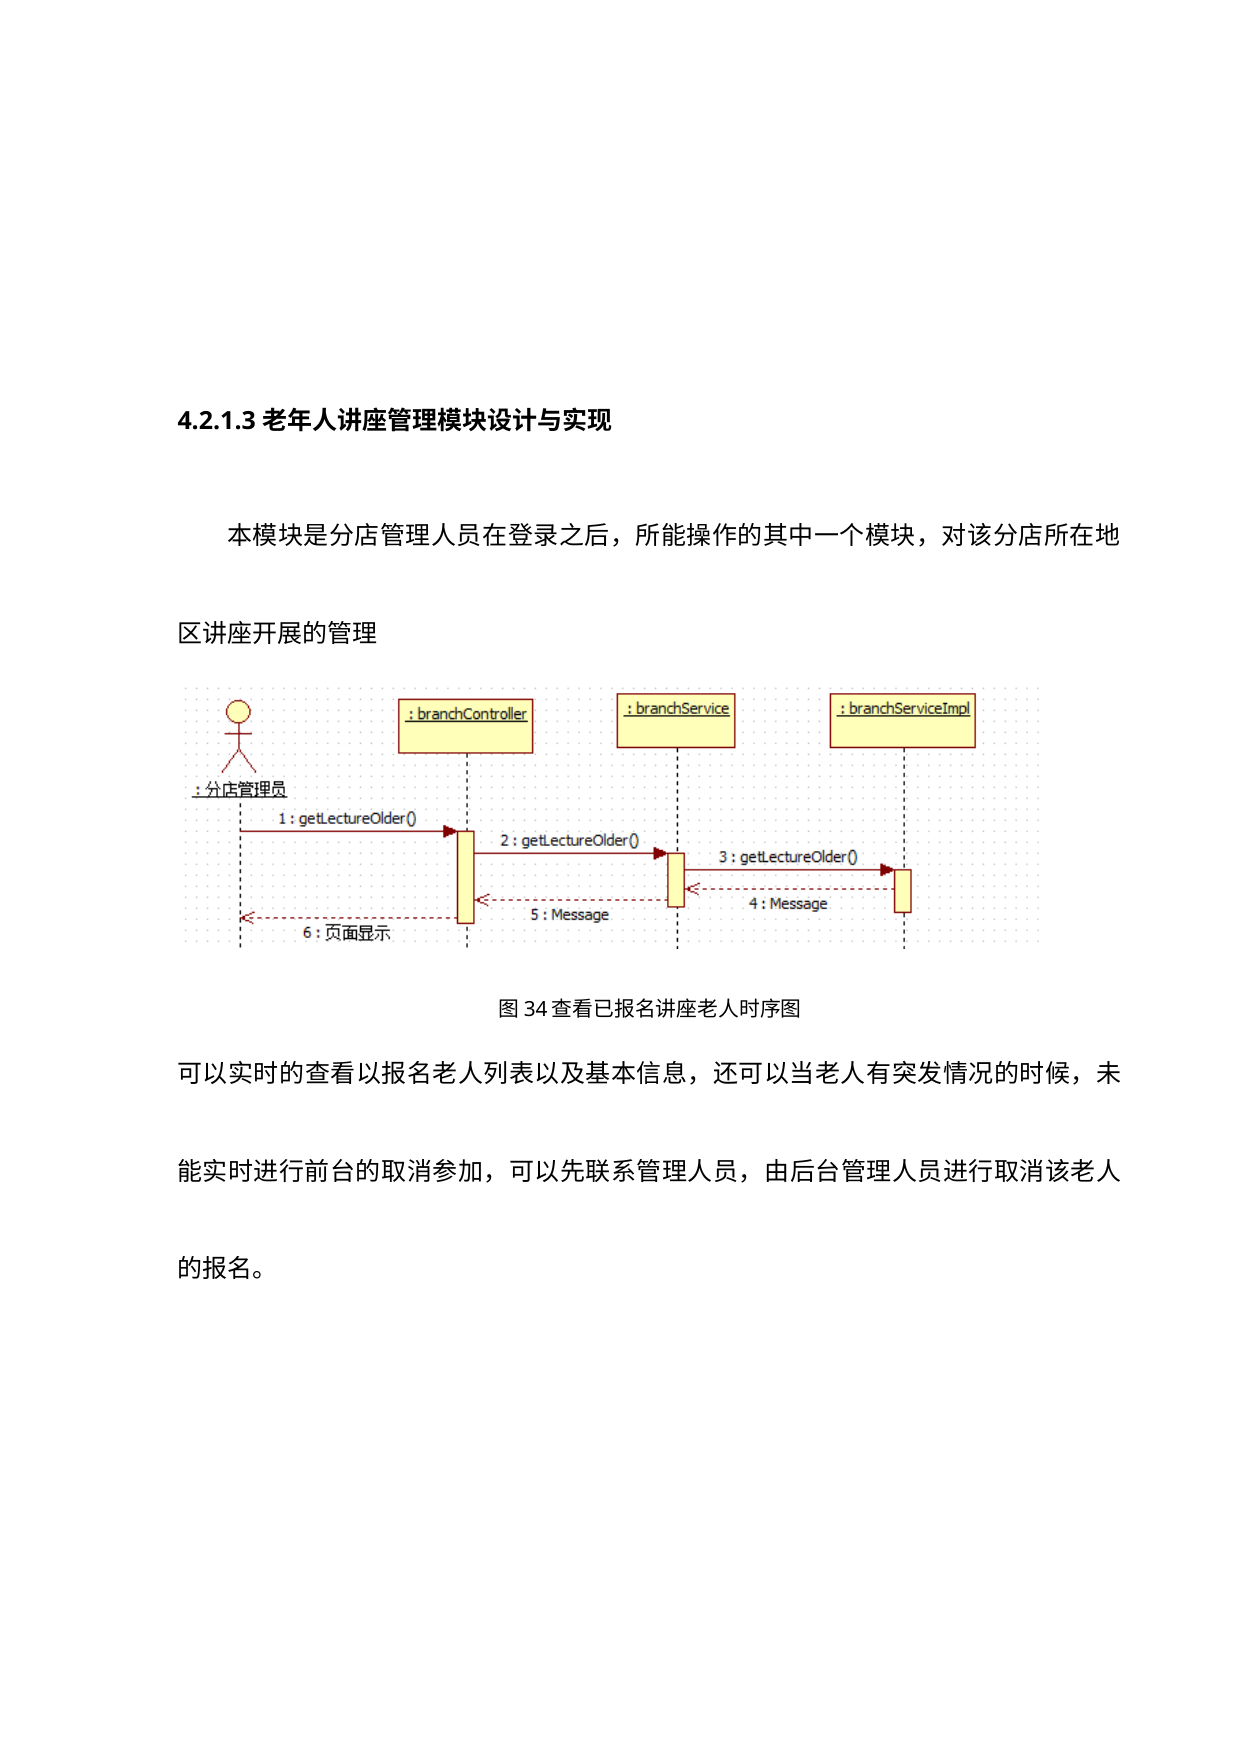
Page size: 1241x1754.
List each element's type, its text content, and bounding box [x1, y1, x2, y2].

picture [177, 682, 1043, 949]
subtitle 4.2.1.3 老年人讲座管理模块设计与实现 [177, 386, 1122, 451]
text 图 34查看已报名讲座老人时序图 [177, 992, 1122, 1024]
text 可以实时的查看以报名老人列表以及基本信息，还可以当老人有突发情况的时候，未能实时进行前台的取消参加，可以先联系管理人员，由后台管理人员进行取消该老人的报名。 [177, 1039, 1122, 1299]
text 本模块是分店管理人员在登录之后，所能操作的其中一个模块，对该分店所在地区讲座开展的管理 [177, 501, 1122, 664]
